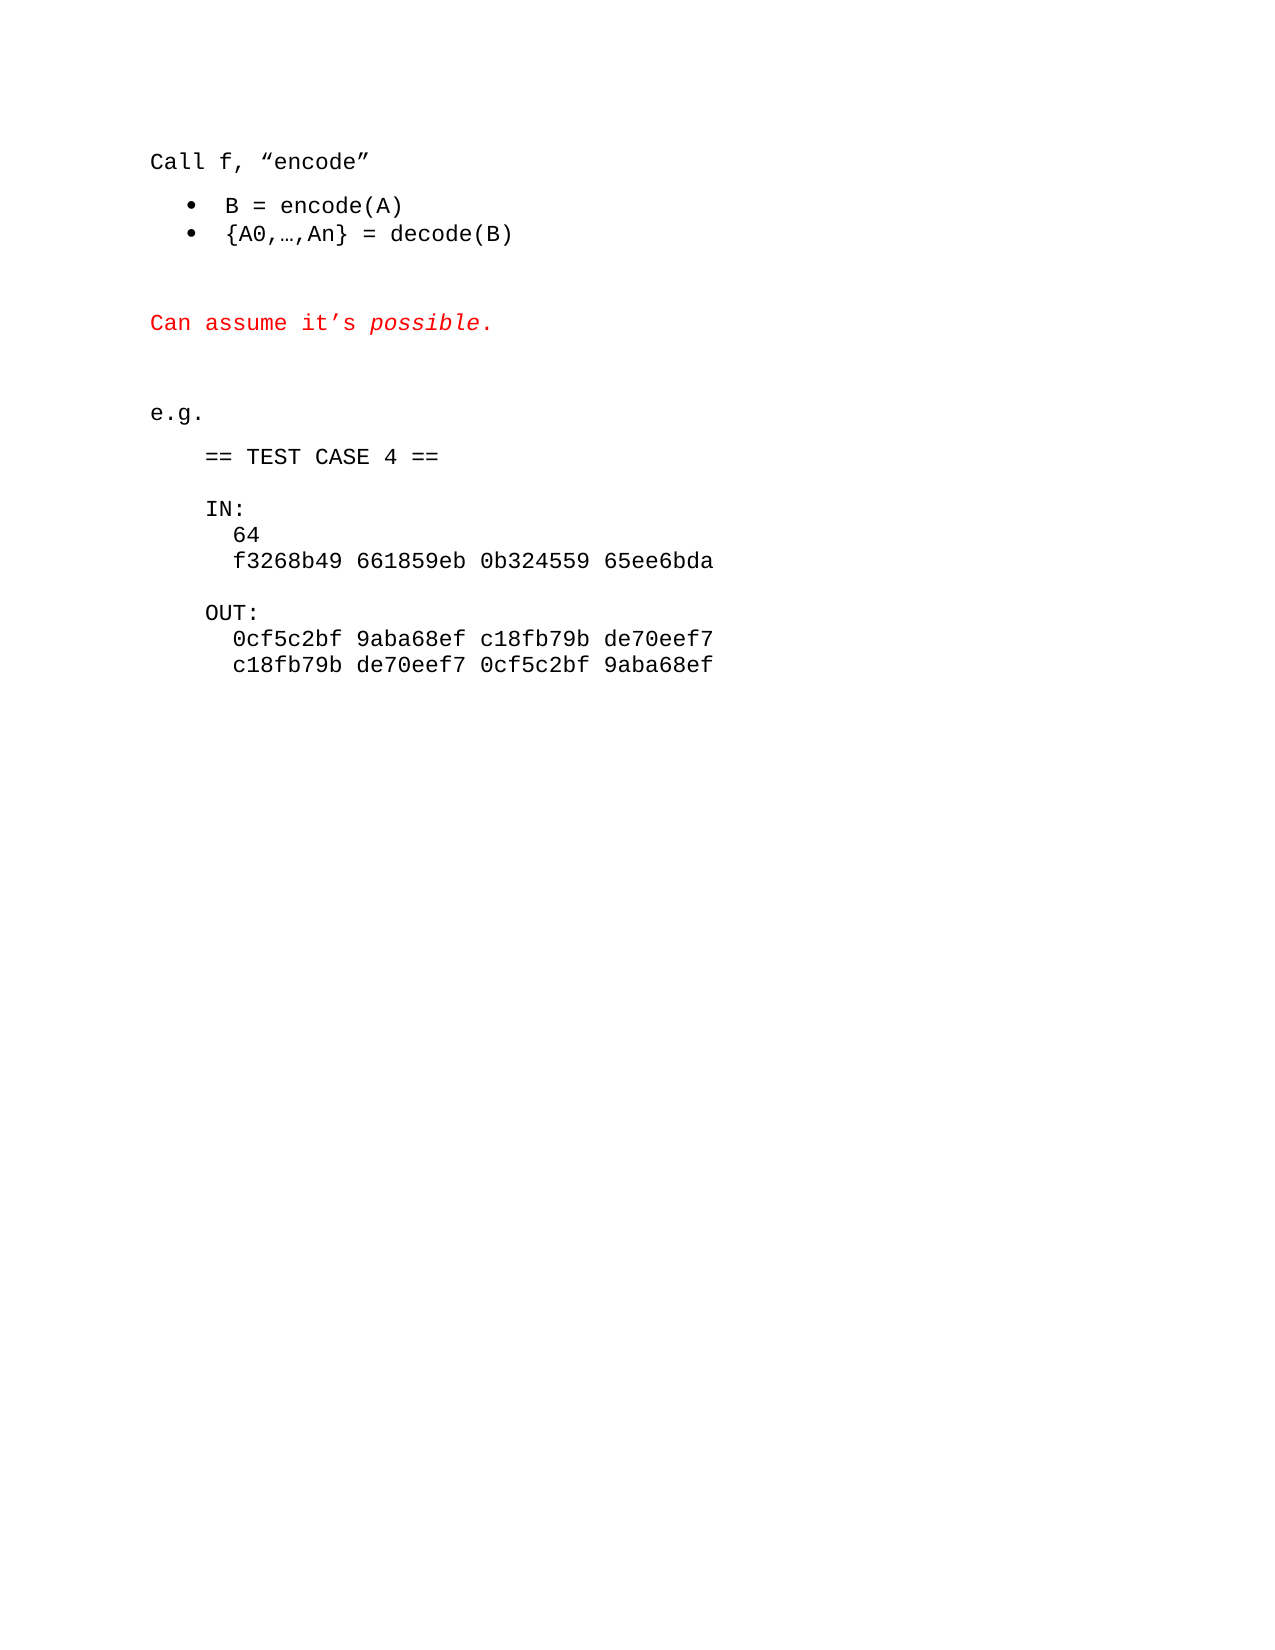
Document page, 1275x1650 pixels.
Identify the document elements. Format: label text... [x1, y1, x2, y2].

text OUT: [150, 601, 1125, 627]
text c18fb79b de70eef7 0cf5c2bf 9aba68ef [150, 653, 1125, 679]
text 64 [150, 523, 1125, 549]
text IN: [150, 497, 1125, 523]
list B = encode(A) [187, 194, 1125, 221]
text == TEST CASE 4 == [150, 445, 1125, 471]
list {A0,…,An} = decode(B) [187, 222, 1125, 248]
text f3268b49 661859eb 0b324559 65ee6bda [150, 549, 1125, 575]
text Can assume it’s possible. [150, 312, 1125, 338]
text e.g. [150, 401, 1125, 427]
text Call f, “encode” [150, 150, 1125, 176]
text 0cf5c2bf 9aba68ef c18fb79b de70eef7 [150, 627, 1125, 653]
